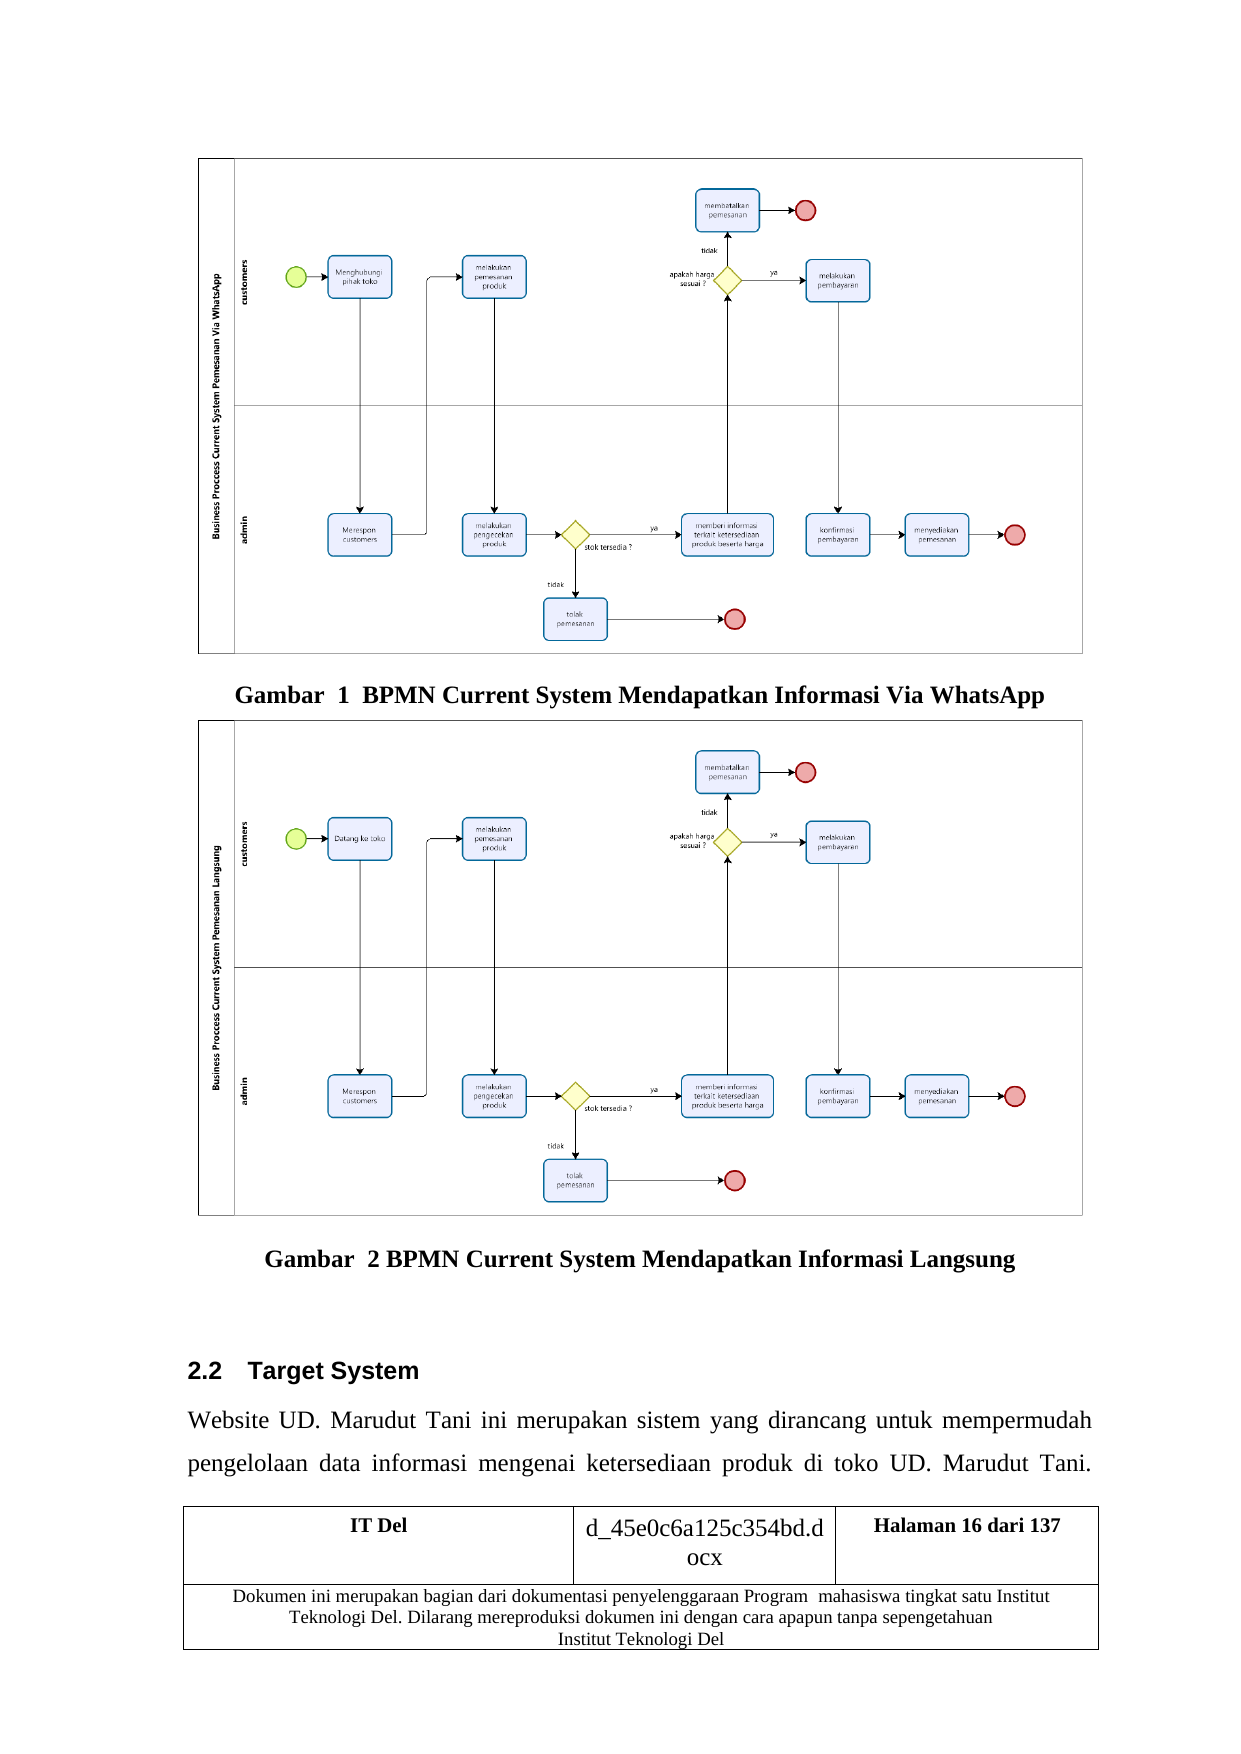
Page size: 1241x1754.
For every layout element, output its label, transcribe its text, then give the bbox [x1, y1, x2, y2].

text Gambar 2 BPMN Current System Mendapatkan Informasi Langsung [187, 1244, 1092, 1273]
picture [187, 147, 1093, 667]
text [187, 1405, 1092, 1477]
text Gambar 1 BPMN Current System Mendapatkan Informasi Via WhatsApp [187, 681, 1092, 709]
subtitle Target System [187, 1356, 1092, 1384]
picture [187, 709, 1093, 1231]
